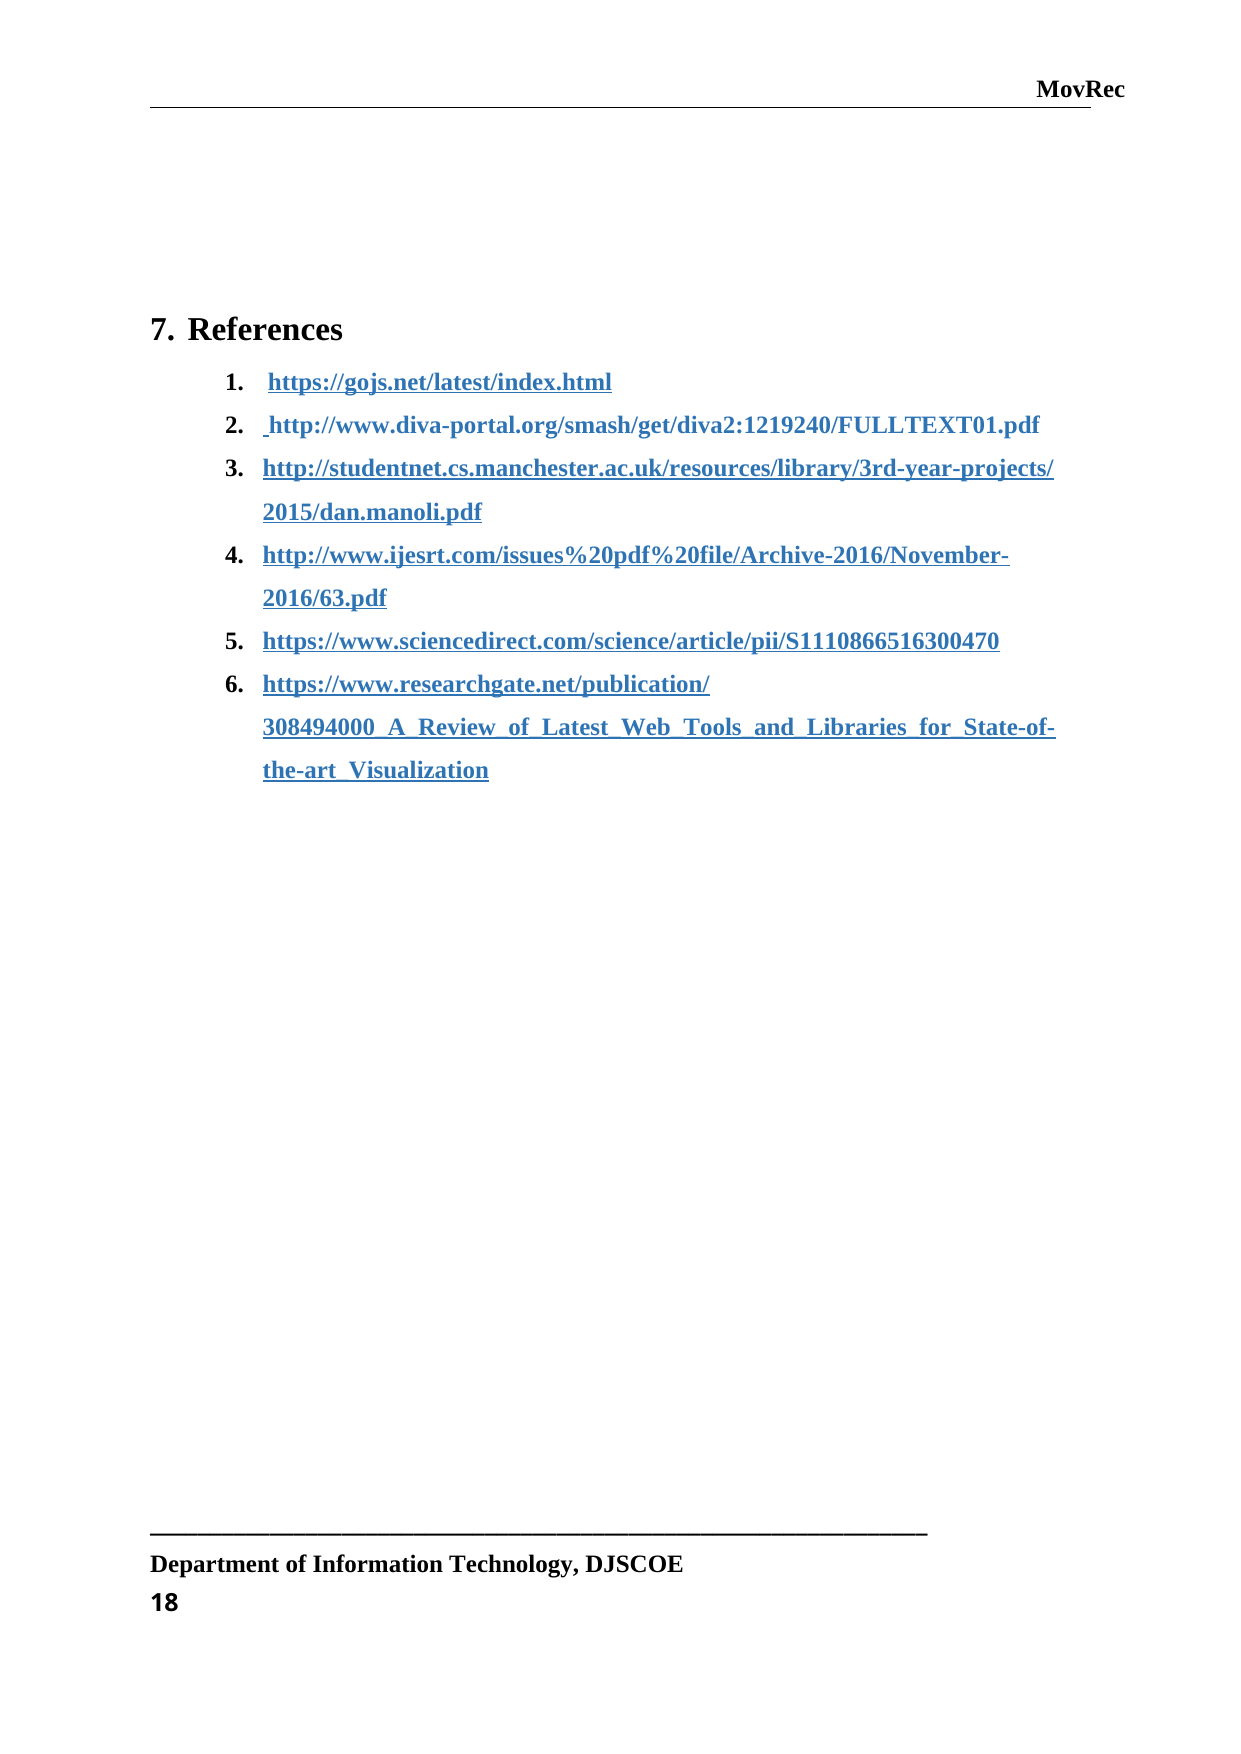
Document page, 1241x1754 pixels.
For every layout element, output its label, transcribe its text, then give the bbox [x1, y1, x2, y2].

list https://gojs.net/latest/index.html [225, 367, 1090, 396]
list https://www.researchgate.net/publication/308494000_A_Review_of_Latest_Web_Tools_and_Libraries_for_State-of-the-art_Visualization [225, 669, 1090, 784]
list https://www.sciencedirect.com/science/article/pii/S1110866516300470 [225, 626, 1090, 655]
list References [150, 309, 1090, 348]
list http://www.diva-portal.org/smash/get/diva2:1219240/FULLTEXT01.pdf [225, 410, 1090, 439]
list http://studentnet.cs.manchester.ac.uk/resources/library/3rd-year-projects/2015/dan.manoli.pdf [225, 453, 1090, 525]
list http://www.ijesrt.com/issues%20pdf%20file/Archive-2016/November-2016/63.pdf [225, 540, 1090, 612]
